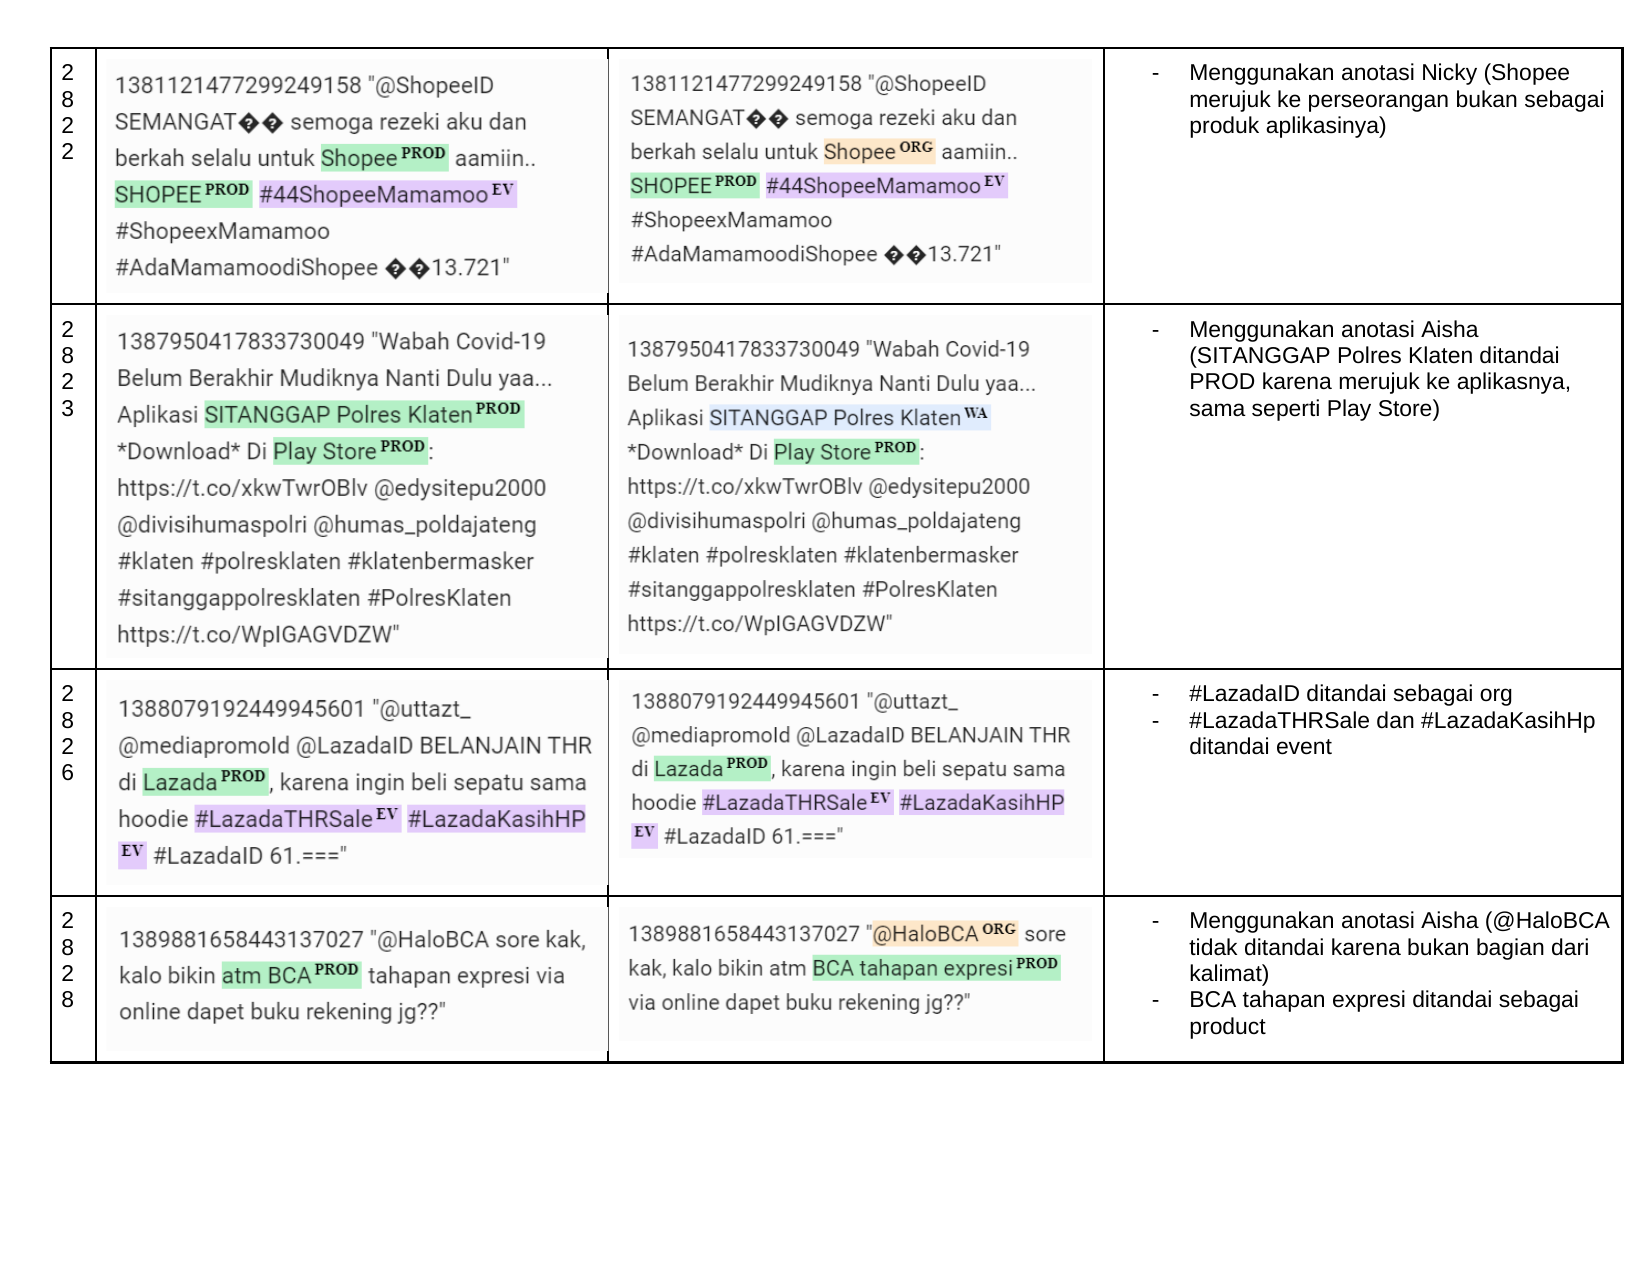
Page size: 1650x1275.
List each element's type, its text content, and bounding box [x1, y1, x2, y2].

table_cell Menggunakan anotasi Nicky (Shopee merujuk ke perseorangan bukan sebagai produk aplikasinya) [1105, 49, 1621, 303]
table_cell [609, 670, 1103, 895]
table_cell Menggunakan anotasi Aisha (@HaloBCA tidak ditandai karena bukan bagian dari kalimat) BCA tahapan expresi ditandai sebagai product [1105, 897, 1621, 1061]
picture [106, 907, 609, 1051]
table_cell [97, 49, 607, 303]
picture [106, 680, 609, 885]
table_cell [97, 670, 607, 895]
table_cell [609, 49, 1103, 303]
table_cell [97, 897, 607, 1061]
table_cell 2828 [52, 897, 95, 1061]
picture [618, 907, 1093, 1041]
table_cell [609, 305, 1103, 668]
table_cell 2823 [52, 305, 95, 668]
table_cell [609, 897, 1103, 1061]
picture [618, 59, 1093, 283]
picture [618, 680, 1093, 858]
table_cell 2822 [52, 49, 95, 303]
table_cell 2826 [52, 670, 95, 895]
table_cell Menggunakan anotasi Aisha (SITANGGAP Polres Klaten ditandai PROD karena merujuk ke aplikasnya, sama seperti Play Store) [1105, 305, 1621, 668]
picture [106, 315, 609, 658]
table_cell #LazadaID ditandai sebagai org #LazadaTHRSale dan #LazadaKasihHp ditandai event [1105, 670, 1621, 895]
table_cell [97, 305, 607, 668]
picture [106, 59, 609, 293]
picture [618, 315, 1093, 654]
